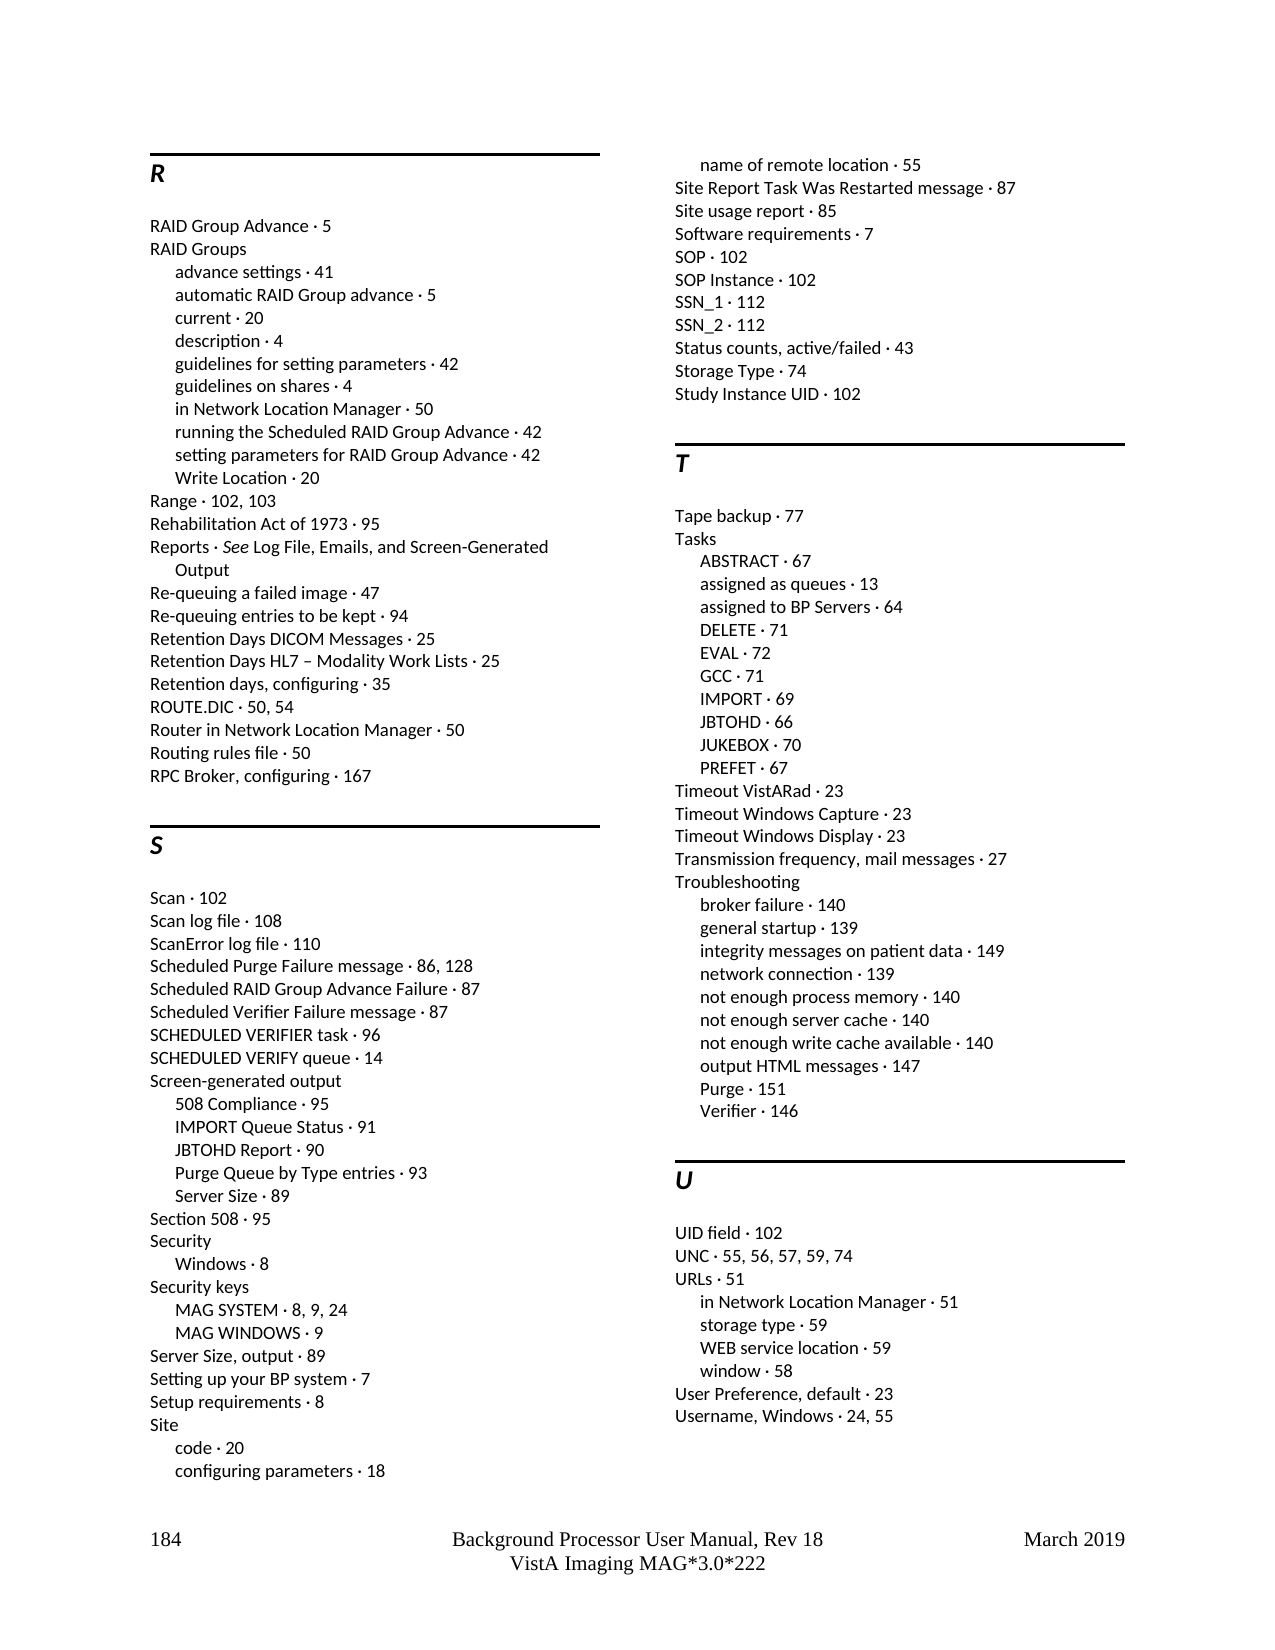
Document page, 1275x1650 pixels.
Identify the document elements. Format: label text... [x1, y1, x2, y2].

text Scan log file · 108 [150, 909, 600, 932]
text advance settings · 41 [175, 260, 600, 283]
text Re-queuing entries to be kept · 94 [150, 604, 600, 627]
text Storage Type · 74 [675, 359, 1125, 382]
text setting parameters for RAID Group Advance · 42 [175, 443, 600, 466]
text SCHEDULED VERIFIER task · 96 [150, 1023, 600, 1046]
text 508 Compliance · 95 [175, 1092, 600, 1115]
text Timeout Windows Display · 23 [675, 825, 1125, 848]
text Tape backup · 77 [675, 504, 1125, 527]
text Server Size · 89 [175, 1184, 600, 1207]
text JUKEBOX · 70 [700, 733, 1125, 756]
text Setup requirements · 8 [150, 1390, 600, 1413]
text MAG WINDOWS · 9 [175, 1321, 600, 1344]
text JBTOHD Report · 90 [175, 1138, 600, 1161]
text Range · 102, 103 [150, 489, 600, 512]
text Routing rules file · 50 [150, 741, 600, 764]
text in Network Location Manager · 50 [175, 398, 600, 421]
text RAID Groups [150, 237, 600, 260]
text Re-queuing a failed image · 47 [150, 581, 600, 604]
text ScanError log file · 110 [150, 932, 600, 954]
text JBTOHD · 66 [700, 710, 1125, 733]
text IMPORT · 69 [700, 687, 1125, 710]
text Setting up your BP system · 7 [150, 1367, 600, 1390]
text automatic RAID Group advance · 5 [175, 283, 600, 306]
text SCHEDULED VERIFY queue · 14 [150, 1046, 600, 1069]
text broker failure · 140 [700, 893, 1125, 916]
text ROUTE.DIC · 50, 54 [150, 696, 600, 718]
text integrity messages on patient data · 149 [700, 939, 1125, 962]
text Retention days, configuring · 35 [150, 673, 600, 696]
text guidelines on shares · 4 [175, 375, 600, 398]
text Retention Days HL7 – Modality Work Lists · 25 [150, 650, 600, 673]
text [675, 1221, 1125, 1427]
text IMPORT Queue Status · 91 [175, 1115, 600, 1138]
text Purge Queue by Type entries · 93 [175, 1161, 600, 1184]
text guidelines for setting parameters · 42 [175, 352, 600, 375]
text general startup · 139 [700, 916, 1125, 939]
text Software requirements · 7 [675, 222, 1125, 245]
text PREFET · 67 [700, 756, 1125, 779]
text name of remote location · 55 [700, 153, 1125, 176]
text Write Location · 20 [175, 466, 600, 489]
text Retention Days DICOM Messages · 25 [150, 627, 600, 650]
subtitle R [150, 156, 600, 189]
text Reports · See Log File, Emails, and Screen-Generated Output [150, 535, 600, 581]
text Windows · 8 [175, 1252, 600, 1275]
text Security [150, 1229, 600, 1252]
text RAID Group Advance · 5 [150, 214, 600, 237]
text current · 20 [175, 306, 600, 329]
text Site Report Task Was Restarted message · 87 [675, 176, 1125, 199]
text SSN_2 · 112 [675, 313, 1125, 336]
text Timeout Windows Capture · 23 [675, 802, 1125, 825]
text configuring parameters · 18 [175, 1459, 600, 1482]
text GCC · 71 [700, 664, 1125, 687]
text EVAL · 72 [700, 641, 1125, 664]
text network connection · 139 [700, 962, 1125, 985]
text Site [150, 1413, 600, 1436]
text Scheduled RAID Group Advance Failure · 87 [150, 977, 600, 1000]
text SOP Instance · 102 [675, 268, 1125, 291]
text Study Instance UID · 102 [675, 382, 1125, 405]
text Scan · 102 [150, 886, 600, 909]
text Troubleshooting [675, 871, 1125, 893]
text Timeout VistARad · 23 [675, 779, 1125, 802]
text DELETE · 71 [700, 618, 1125, 641]
text SSN_1 · 112 [675, 291, 1125, 313]
text Section 508 · 95 [150, 1207, 600, 1229]
text Site usage report · 85 [675, 199, 1125, 222]
text Rehabilitation Act of 1973 · 95 [150, 512, 600, 535]
text Scheduled Purge Failure message · 86, 128 [150, 954, 600, 977]
text MAG SYSTEM · 8, 9, 24 [175, 1298, 600, 1321]
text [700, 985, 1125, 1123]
text Server Size, output · 89 [150, 1344, 600, 1367]
subtitle S [150, 828, 600, 861]
text Screen-generated output [150, 1069, 600, 1092]
text SOP · 102 [675, 245, 1125, 268]
text running the Scheduled RAID Group Advance · 42 [175, 421, 600, 443]
text assigned as queues · 13 [700, 573, 1125, 596]
text Transmission frequency, mail messages · 27 [675, 848, 1125, 871]
text Tasks [675, 527, 1125, 550]
text code · 20 [175, 1436, 600, 1459]
text RPC Broker, configuring · 167 [150, 764, 600, 787]
text Router in Network Location Manager · 50 [150, 718, 600, 741]
text Security keys [150, 1275, 600, 1298]
text Status counts, active/failed · 43 [675, 336, 1125, 359]
text assigned to BP Servers · 64 [700, 596, 1125, 618]
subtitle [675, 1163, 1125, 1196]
text ABSTRACT · 67 [700, 550, 1125, 573]
text Scheduled Verifier Failure message · 87 [150, 1000, 600, 1023]
subtitle T [675, 446, 1125, 479]
text description · 4 [175, 329, 600, 352]
